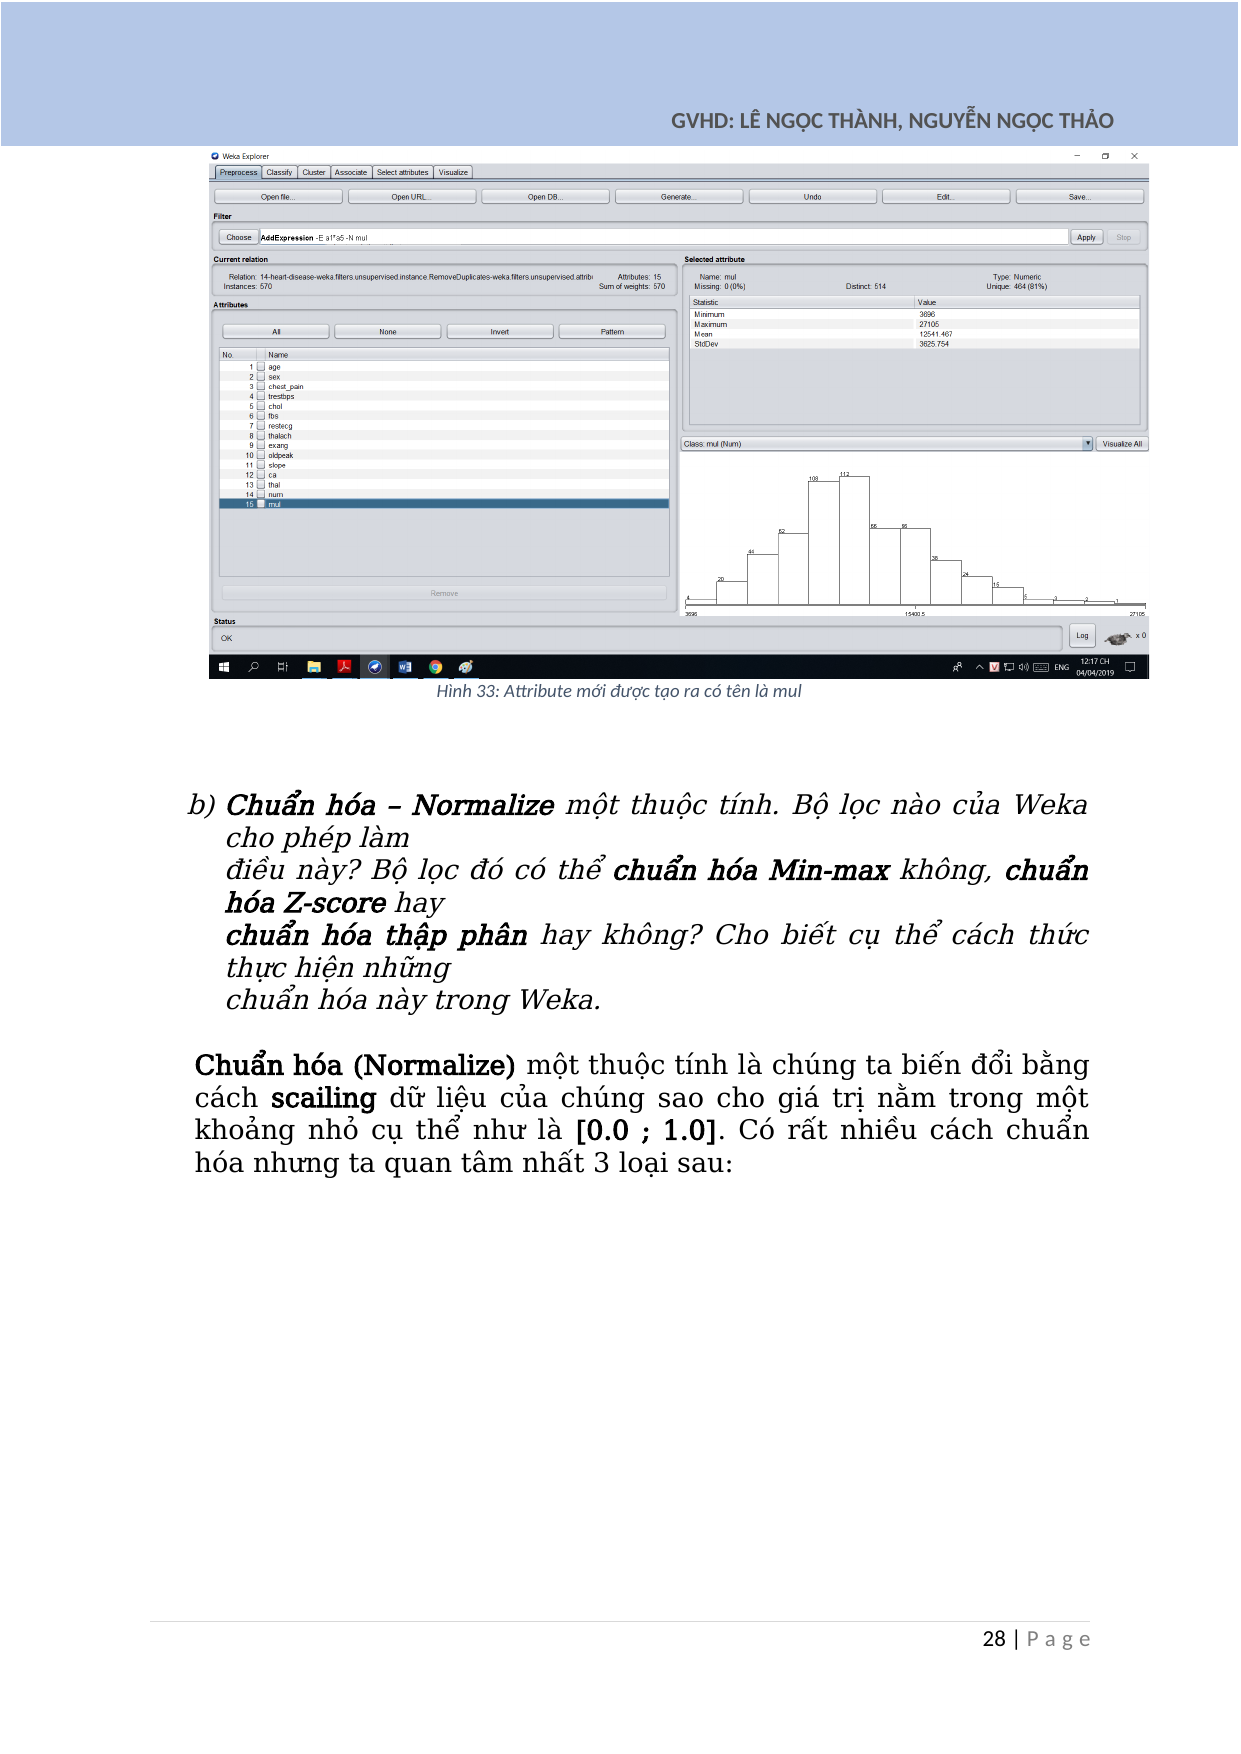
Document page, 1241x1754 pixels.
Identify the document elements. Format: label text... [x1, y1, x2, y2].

list chuẩn hóa thập phân hay không? Cho biết cụ thể cách thức thực hiện những [224, 918, 1090, 983]
picture [209, 150, 1150, 679]
text Hình 33: Attribute mới được tạo ra có tên là mul [150, 679, 1090, 702]
list Chuẩn hóa – Normalize một thuộc tính. Bộ lọc nào của Weka cho phép làm [186, 788, 1090, 853]
list điều này? Bộ lọc đó có thể chuẩn hóa Min-max không, chuẩn hóa Z-score hay [224, 853, 1090, 918]
list Chuẩn hóa (Normalize) một thuộc tính là chúng ta biến đổi bằng cách scailing dữ liệu của chúng sao cho giá trị nằm trong một khoảng nhỏ cụ thể như là [0.0 ; 1.0]. Có rất nhiều cách chuẩn hóa nhưng ta quan tâm nhất 3 loại sau: [194, 1048, 1090, 1178]
list chuẩn hóa này trong Weka. [224, 983, 1090, 1015]
